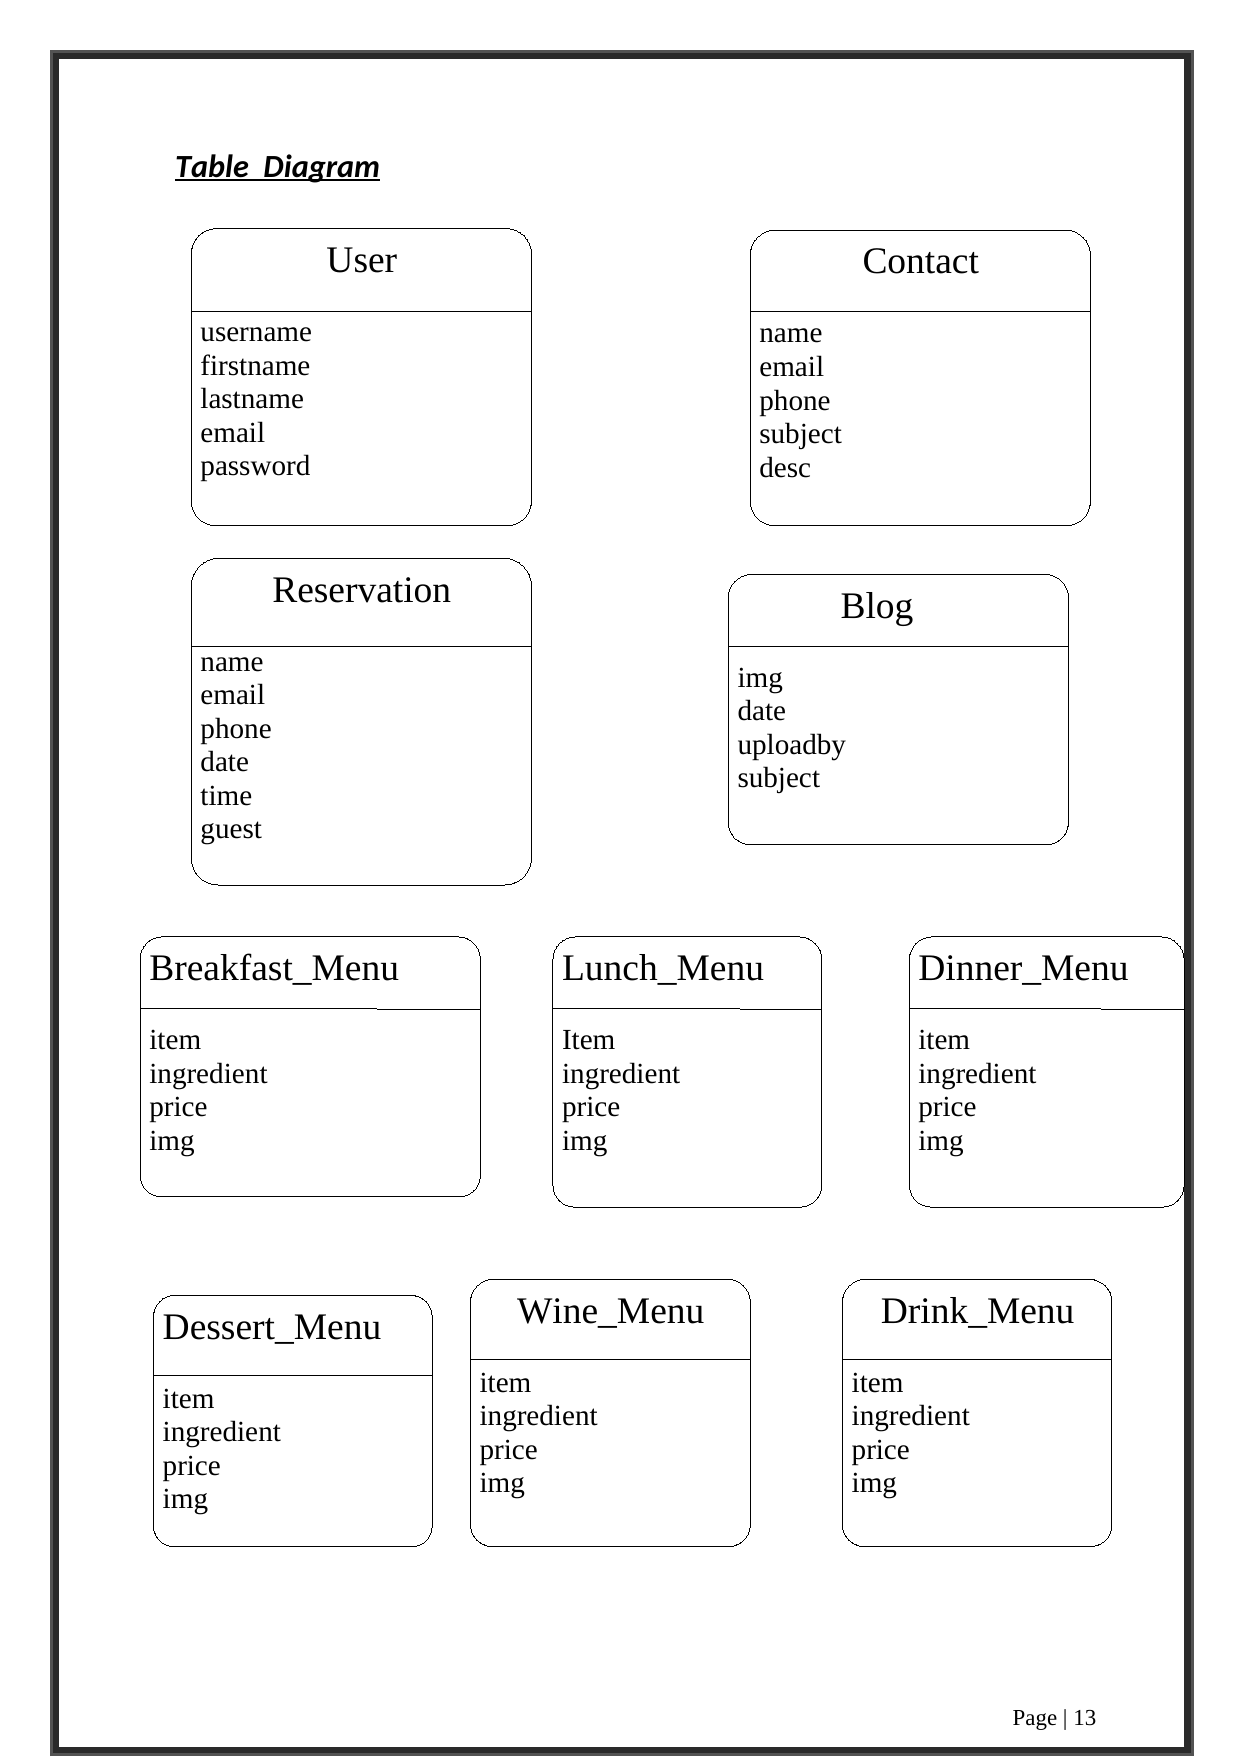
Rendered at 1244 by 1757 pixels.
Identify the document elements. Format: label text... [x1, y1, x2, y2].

text Table Diagram [175, 146, 1096, 185]
